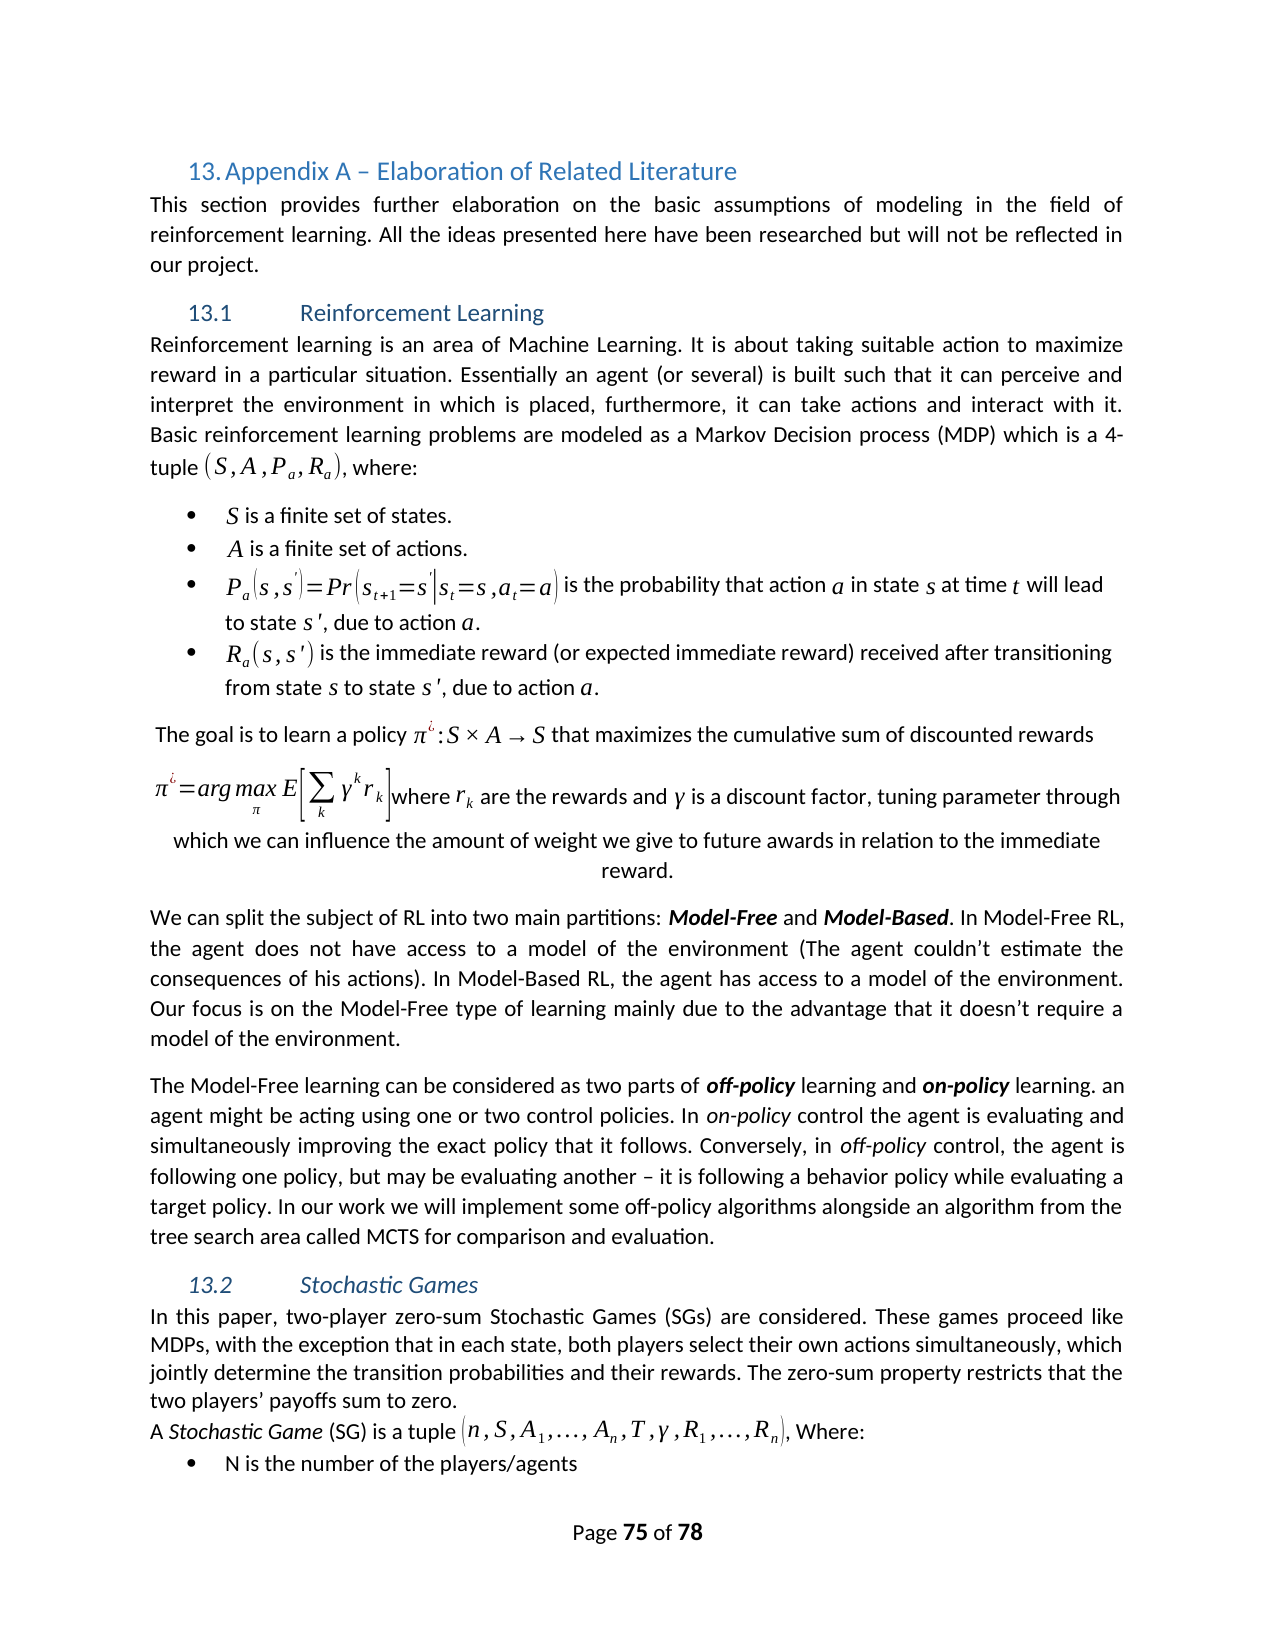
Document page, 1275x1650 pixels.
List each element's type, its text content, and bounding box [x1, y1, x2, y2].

list is the immediate reward (or expected immediate reward) received after transitioning from state to state , due to action . [187, 638, 1125, 701]
text A Stochastic Game (SG) is a tuple , Where: [150, 1414, 1125, 1449]
list is the probability that action in state at time will lead to state , due to action . [187, 567, 1125, 636]
text We can split the subject of RL into two main partitions: Model-Free and Model-Based. In Model-Free RL, the agent does not have access to a model of the environment (The agent couldn’t estimate the consequences of his actions). In Model-Based RL, the agent has access to a model of the environment. Our focus is on the Model-Free type of learning mainly due to the advantage that it doesn’t require a model of the environment. [150, 903, 1125, 1052]
list N is the number of the players/agents [187, 1449, 1125, 1477]
text where are the rewards and is a discount factor, tuning parameter through which we can influence the amount of weight we give to future awards in relation to the immediate reward. [150, 768, 1125, 884]
text The goal is to learn a policy that maximizes the cumulative sum of discounted rewards [150, 720, 1125, 749]
subtitle Stochastic Games [153, 1269, 1125, 1299]
subtitle Reinforcement Learning [153, 297, 1125, 328]
subtitle Appendix A – Elaboration of Related Literature [187, 154, 1125, 187]
text In this paper, two-player zero-sum Stochastic Games (SGs) are considered. These games proceed like MDPs, with the exception that in each state, both players select their own actions simultaneously, which jointly determine the transition probabilities and their rewards. The zero-sum property restricts that the two players’ payoffs sum to zero. [150, 1302, 1125, 1414]
list is a finite set of actions. [187, 534, 1125, 565]
text Reinforcement learning is an area of Machine Learning. It is about taking suitable action to maximize reward in a particular situation. Essentially an agent (or several) is built such that it can perceive and interpret the environment in which is placed, furthermore, it can take actions and interact with it. Basic reinforcement learning problems are modeled as a Markov Decision process (MDP) which is a 4-tuple , where: [150, 330, 1125, 483]
list is a finite set of states. [187, 502, 1125, 532]
text This section provides further elaboration on the basic assumptions of modeling in the field of reinforcement learning. All the ideas presented here have been researched but will not be reflected in our project. [150, 190, 1125, 278]
text The Model-Free learning can be considered as two parts of off-policy learning and on-policy learning. an agent might be acting using one or two control policies. In on-policy control the agent is evaluating and simultaneously improving the exact policy that it follows. Conversely, in off-policy control, the agent is following one policy, but may be evaluating another – it is following a behavior policy while evaluating a target policy. In our work we will implement some off-policy algorithms alongside an algorithm from the tree search area called MCTS for comparison and evaluation. [150, 1071, 1125, 1250]
